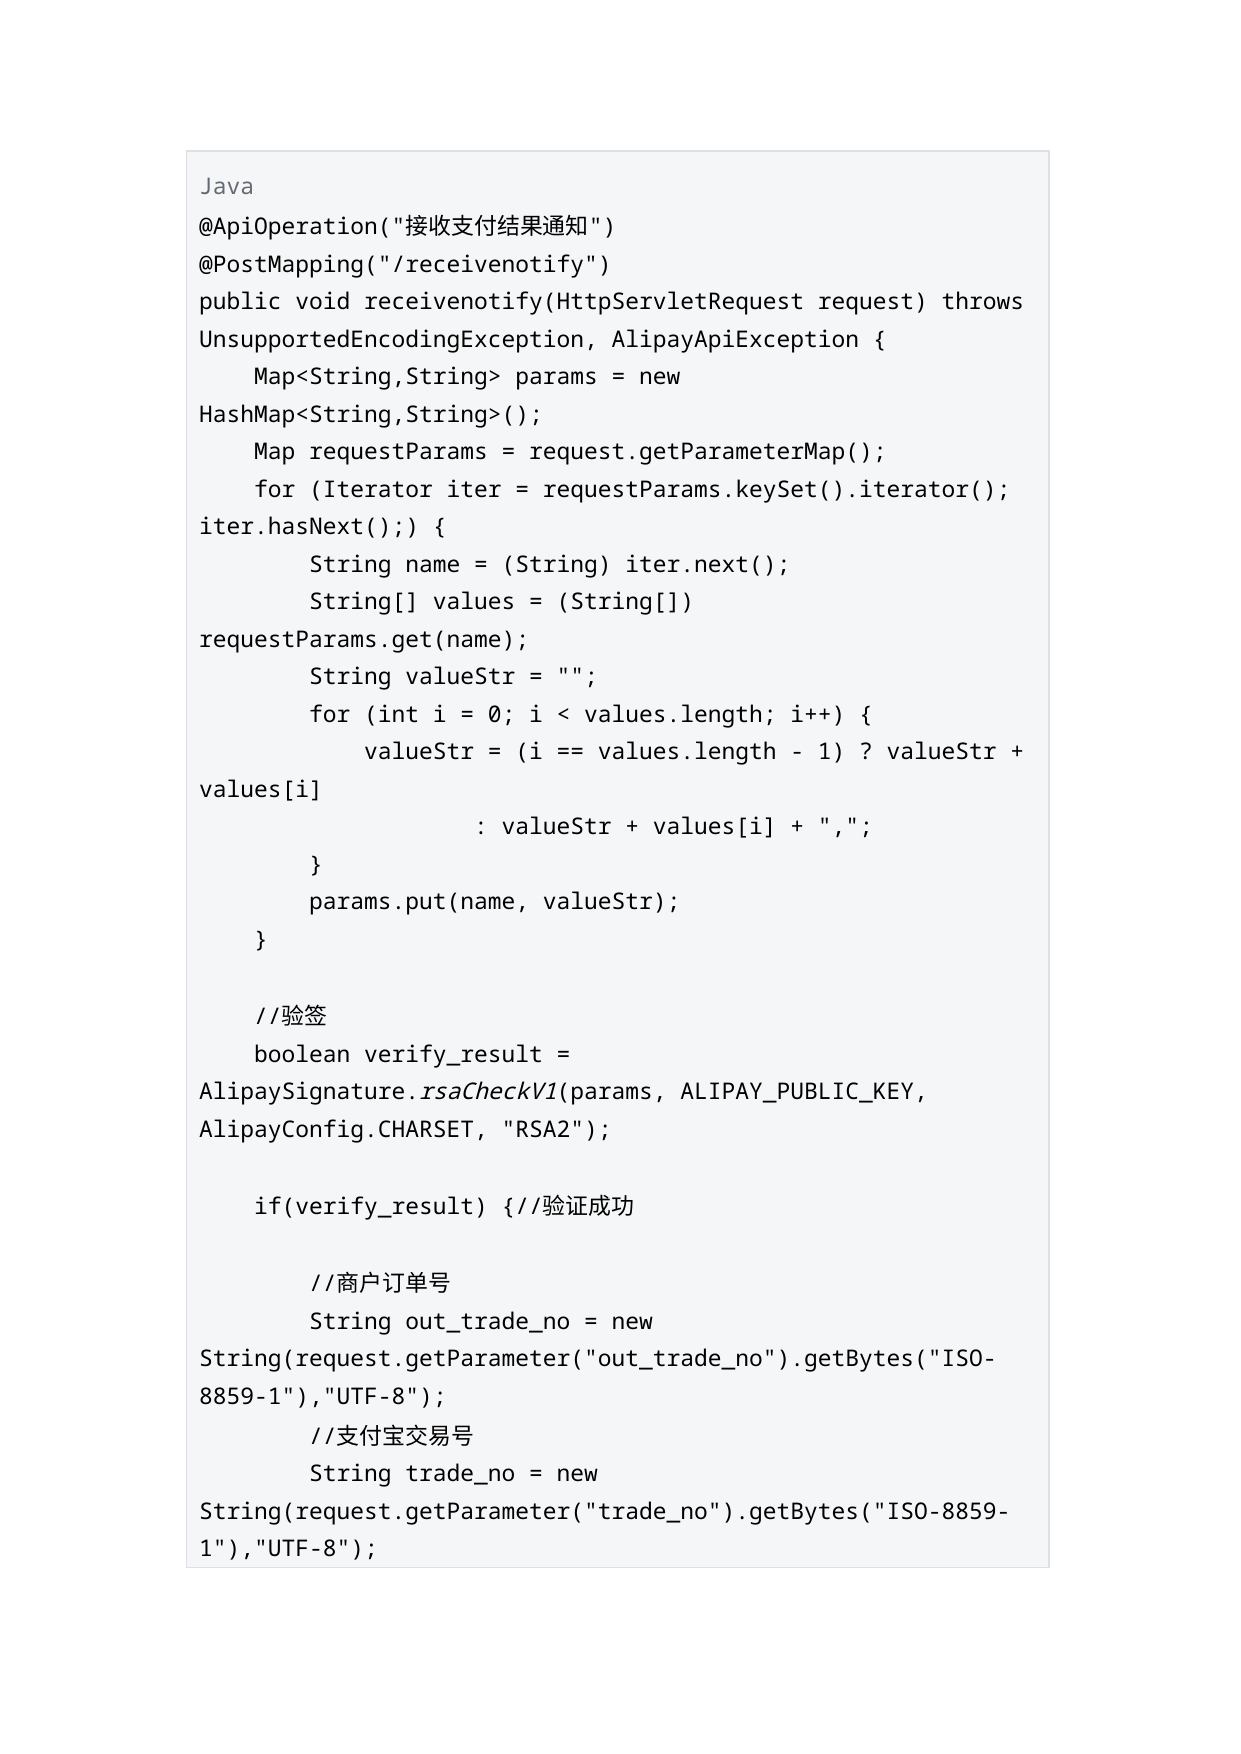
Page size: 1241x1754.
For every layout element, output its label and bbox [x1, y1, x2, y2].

table_header [187, 152, 1048, 1567]
